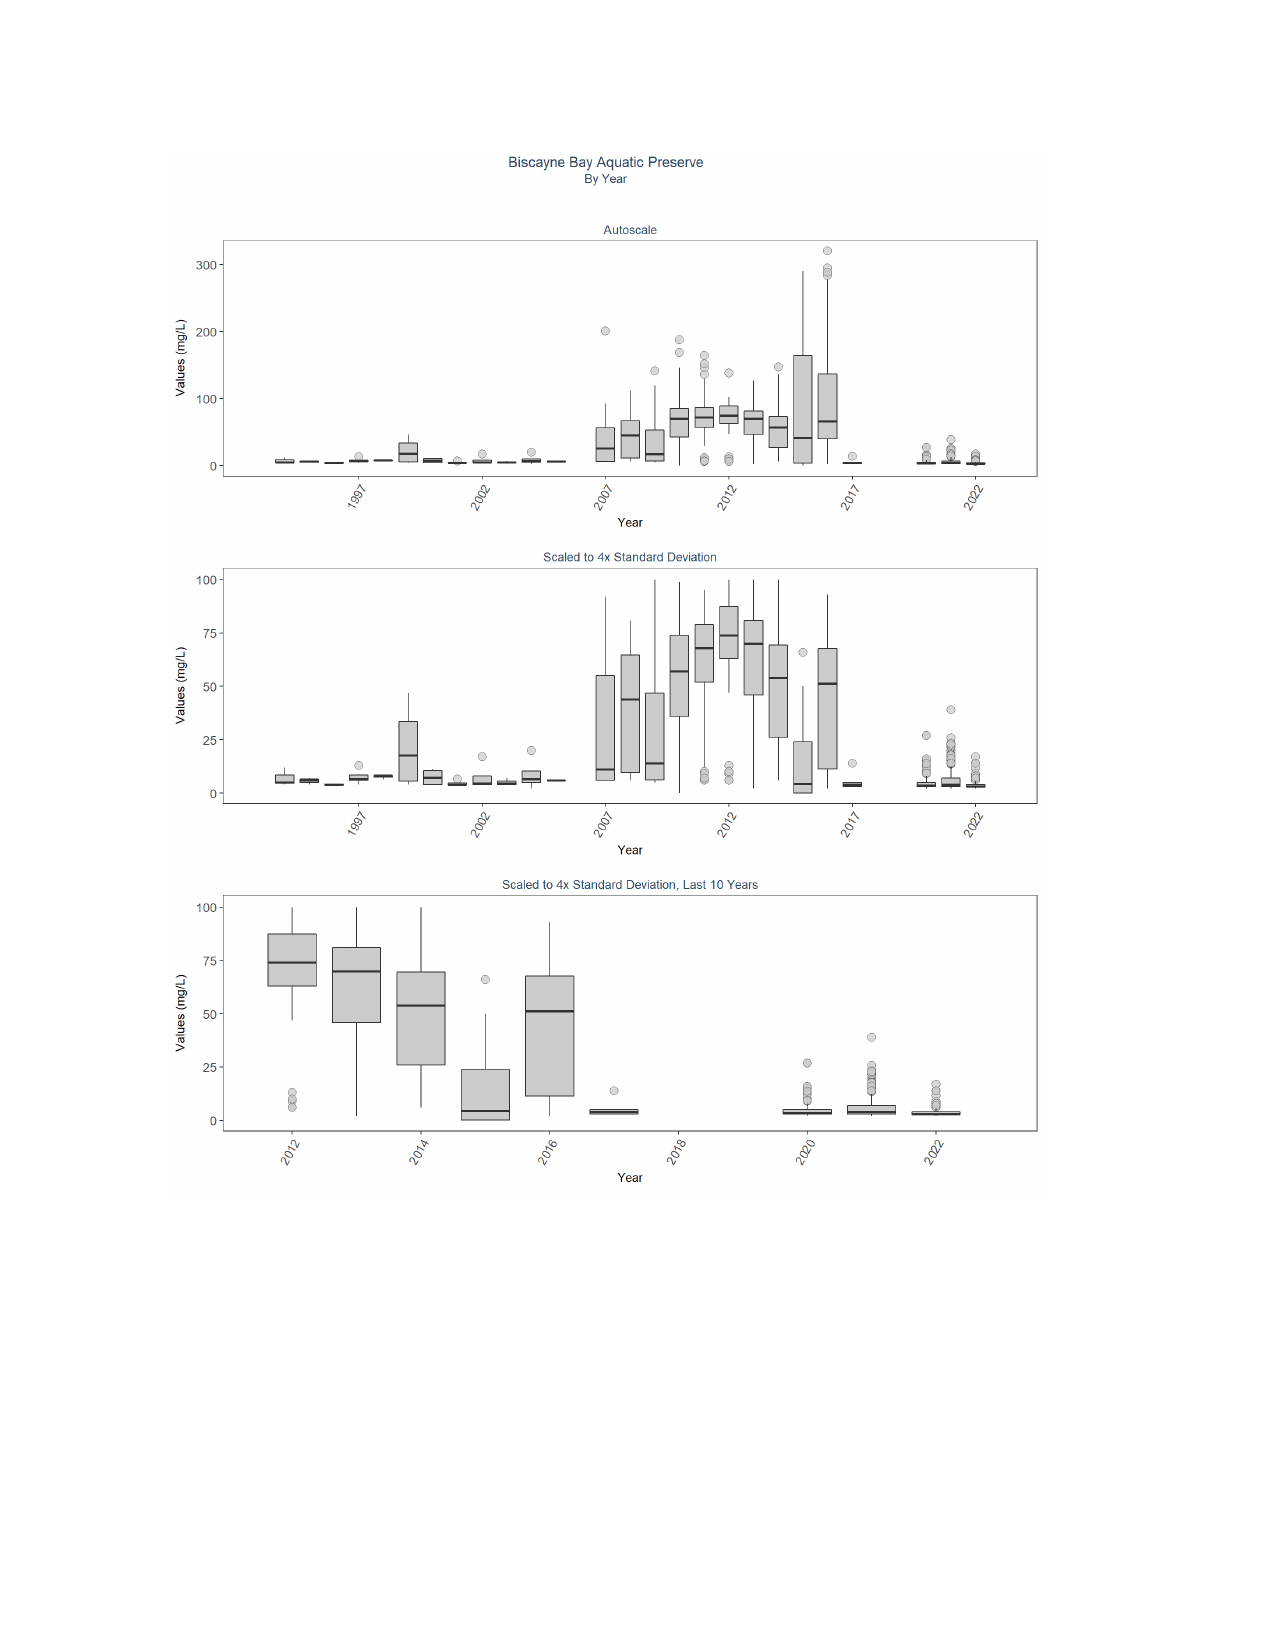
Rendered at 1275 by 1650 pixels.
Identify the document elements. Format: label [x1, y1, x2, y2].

picture [168, 150, 1044, 1200]
